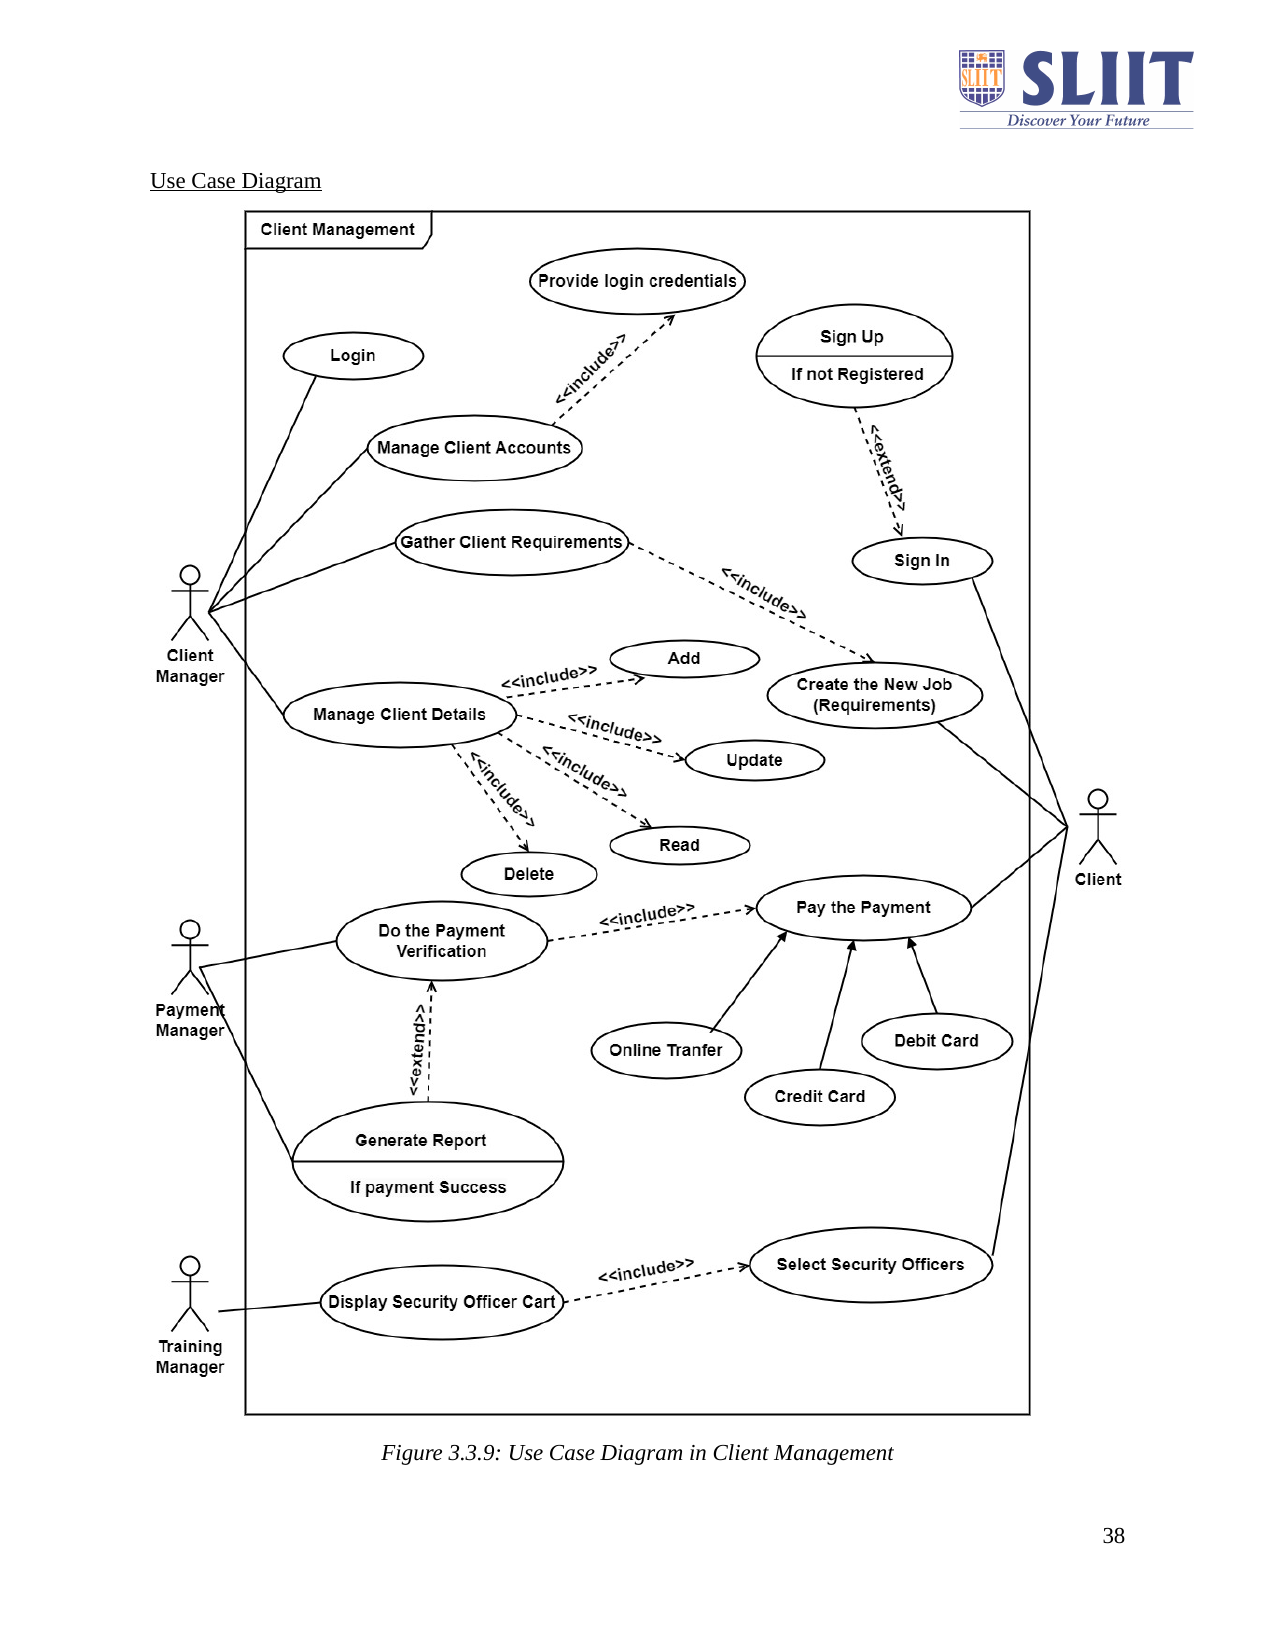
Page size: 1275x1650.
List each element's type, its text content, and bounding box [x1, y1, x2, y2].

picture [959, 50, 1194, 129]
subtitle Use Case Diagram [150, 167, 1125, 193]
picture [150, 205, 1125, 1419]
text Figure 3.3.9: Use Case Diagram in Client Management [150, 1439, 1125, 1466]
